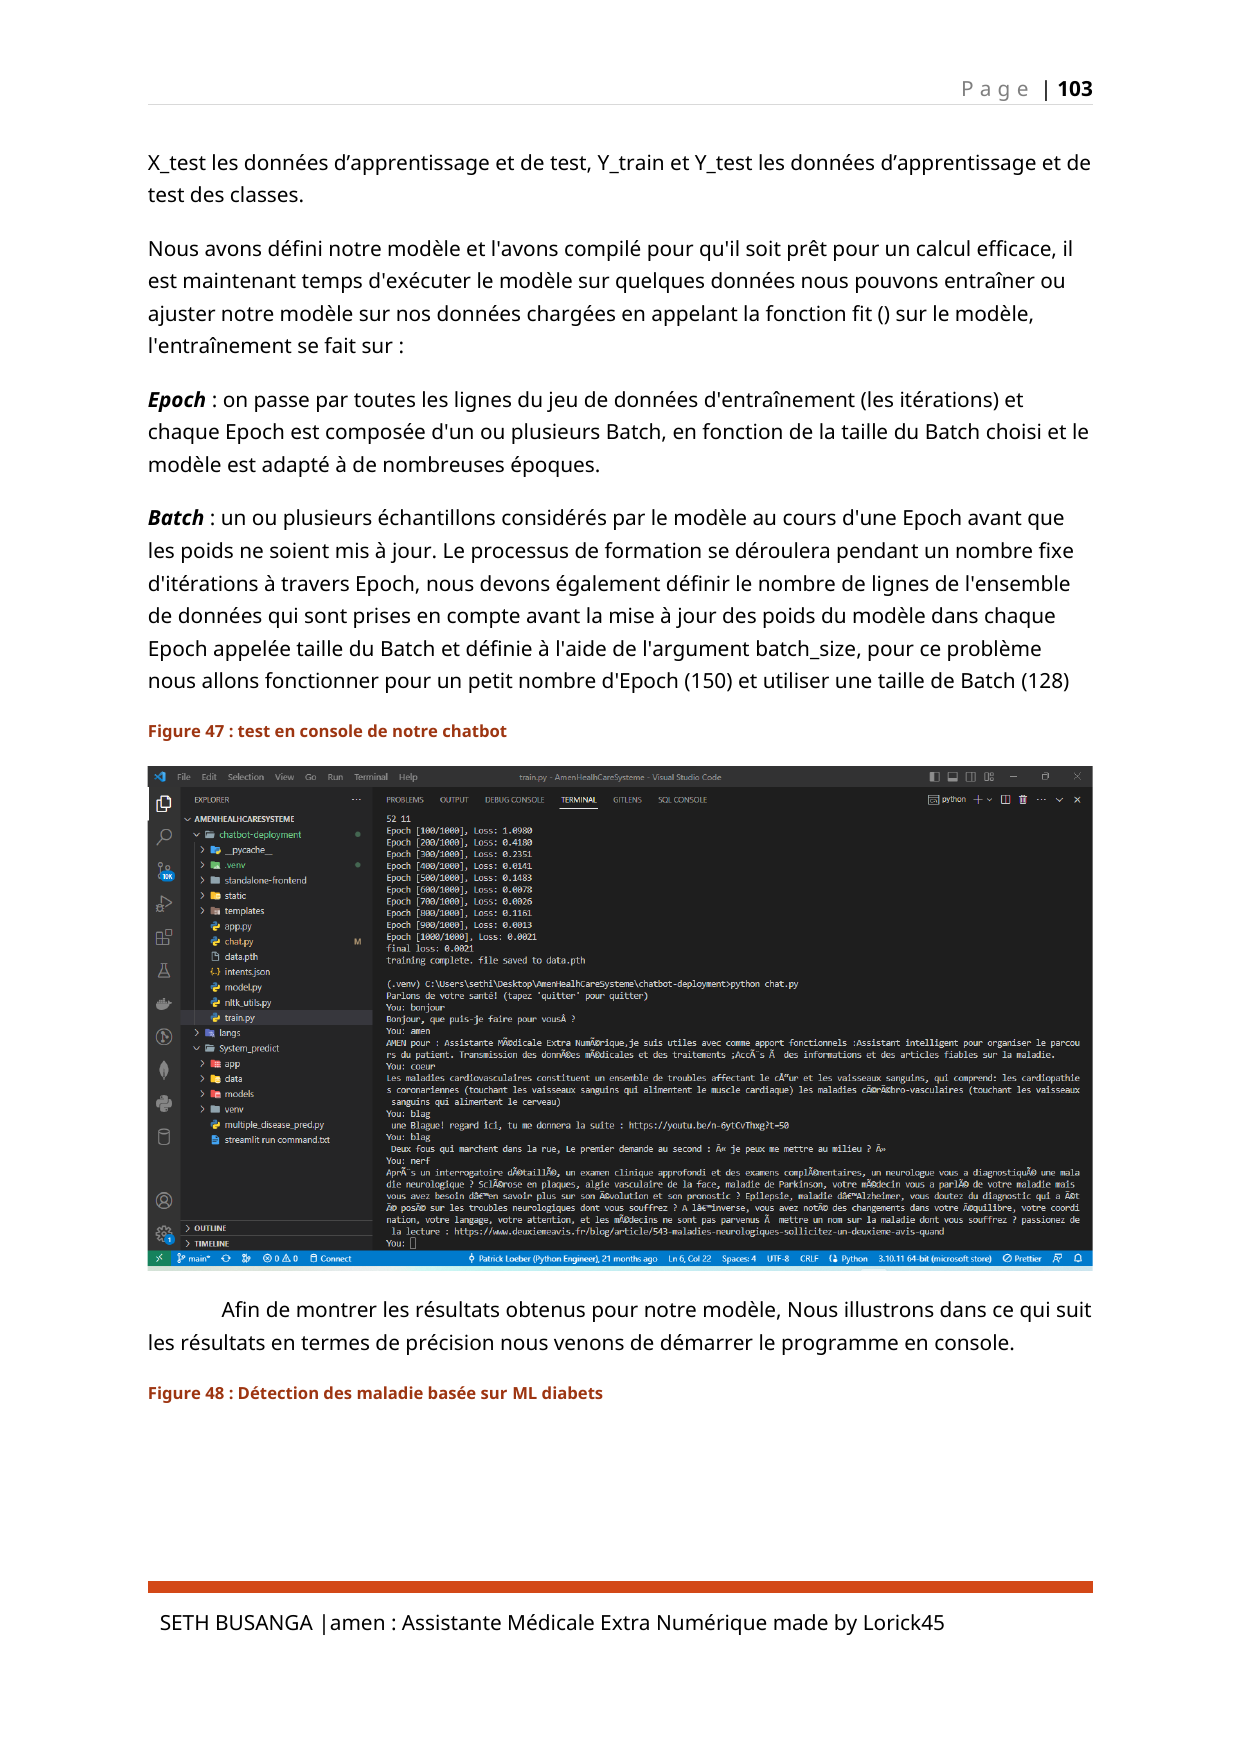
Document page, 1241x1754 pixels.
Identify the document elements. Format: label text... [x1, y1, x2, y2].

text Figure 47 : test en console de notre chatbot [148, 720, 1093, 743]
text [148, 148, 1093, 209]
text Batch : un ou plusieurs échantillons considérés par le modèle au cours d'une Epoch avant que les poids ne soient mis à jour. Le processus de formation se déroulera pendant un nombre fixe d'itérations à travers Epoch, nous devons également définir le nombre de lignes de l'ensemble de données qui sont prises en compte avant la mise à jour des poids du modèle dans chaque Epoch appelée taille du Batch et définie à l'aide de l'argument batch_size, pour ce problème nous allons fonctionner pour un petit nombre d'Epoch (150) et utiliser une taille de Batch (128) [148, 503, 1093, 695]
text Nous avons défini notre modèle et l'avons compilé pour qu'il soit prêt pour un calcul efficace, il est maintenant temps d'exécuter le modèle sur quelques données nous pouvons entraîner ou ajuster notre modèle sur nos données chargées en appelant la fonction fit () sur le modèle, l'entraînement se fait sur : [148, 234, 1093, 360]
picture [147, 766, 1093, 1271]
text Afin de montrer les résultats obtenus pour notre modèle, Nous illustrons dans ce qui suit les résultats en termes de précision nous venons de démarrer le programme en console. [148, 1295, 1093, 1356]
text Epoch : on passe par toutes les lignes du jeu de données d'entraînement (les itérations) et chaque Epoch est composée d'un ou plusieurs Batch, en fonction de la taille du Batch choisi et le modèle est adapté à de nombreuses époques. [148, 385, 1093, 478]
text Figure 48 : Détection des maladie basée sur ML diabets [148, 1381, 1093, 1404]
